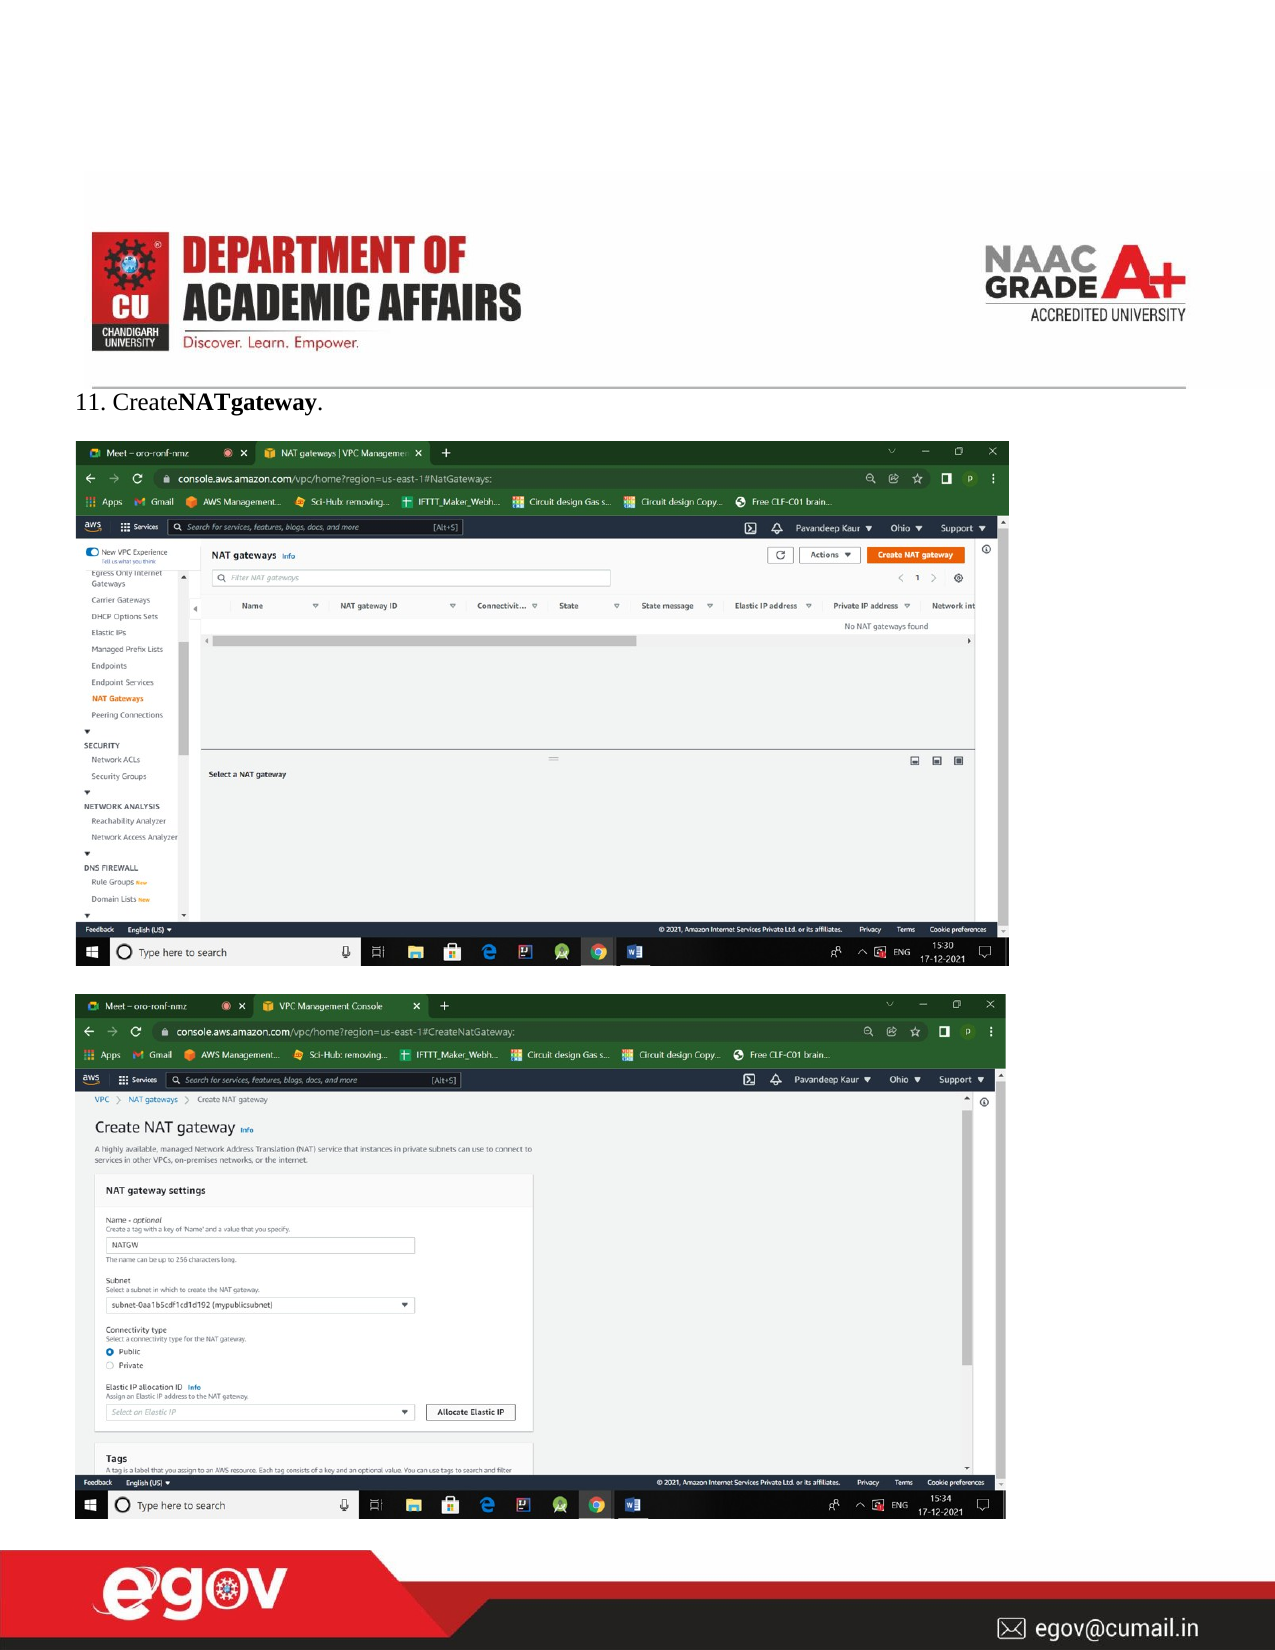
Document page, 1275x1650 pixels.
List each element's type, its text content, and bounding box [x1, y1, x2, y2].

picture [75, 994, 1006, 1519]
picture [83, 171, 1275, 389]
picture [0, 1550, 1275, 1650]
picture [75, 441, 1009, 966]
list CreateNATgateway. [75, 387, 1212, 416]
